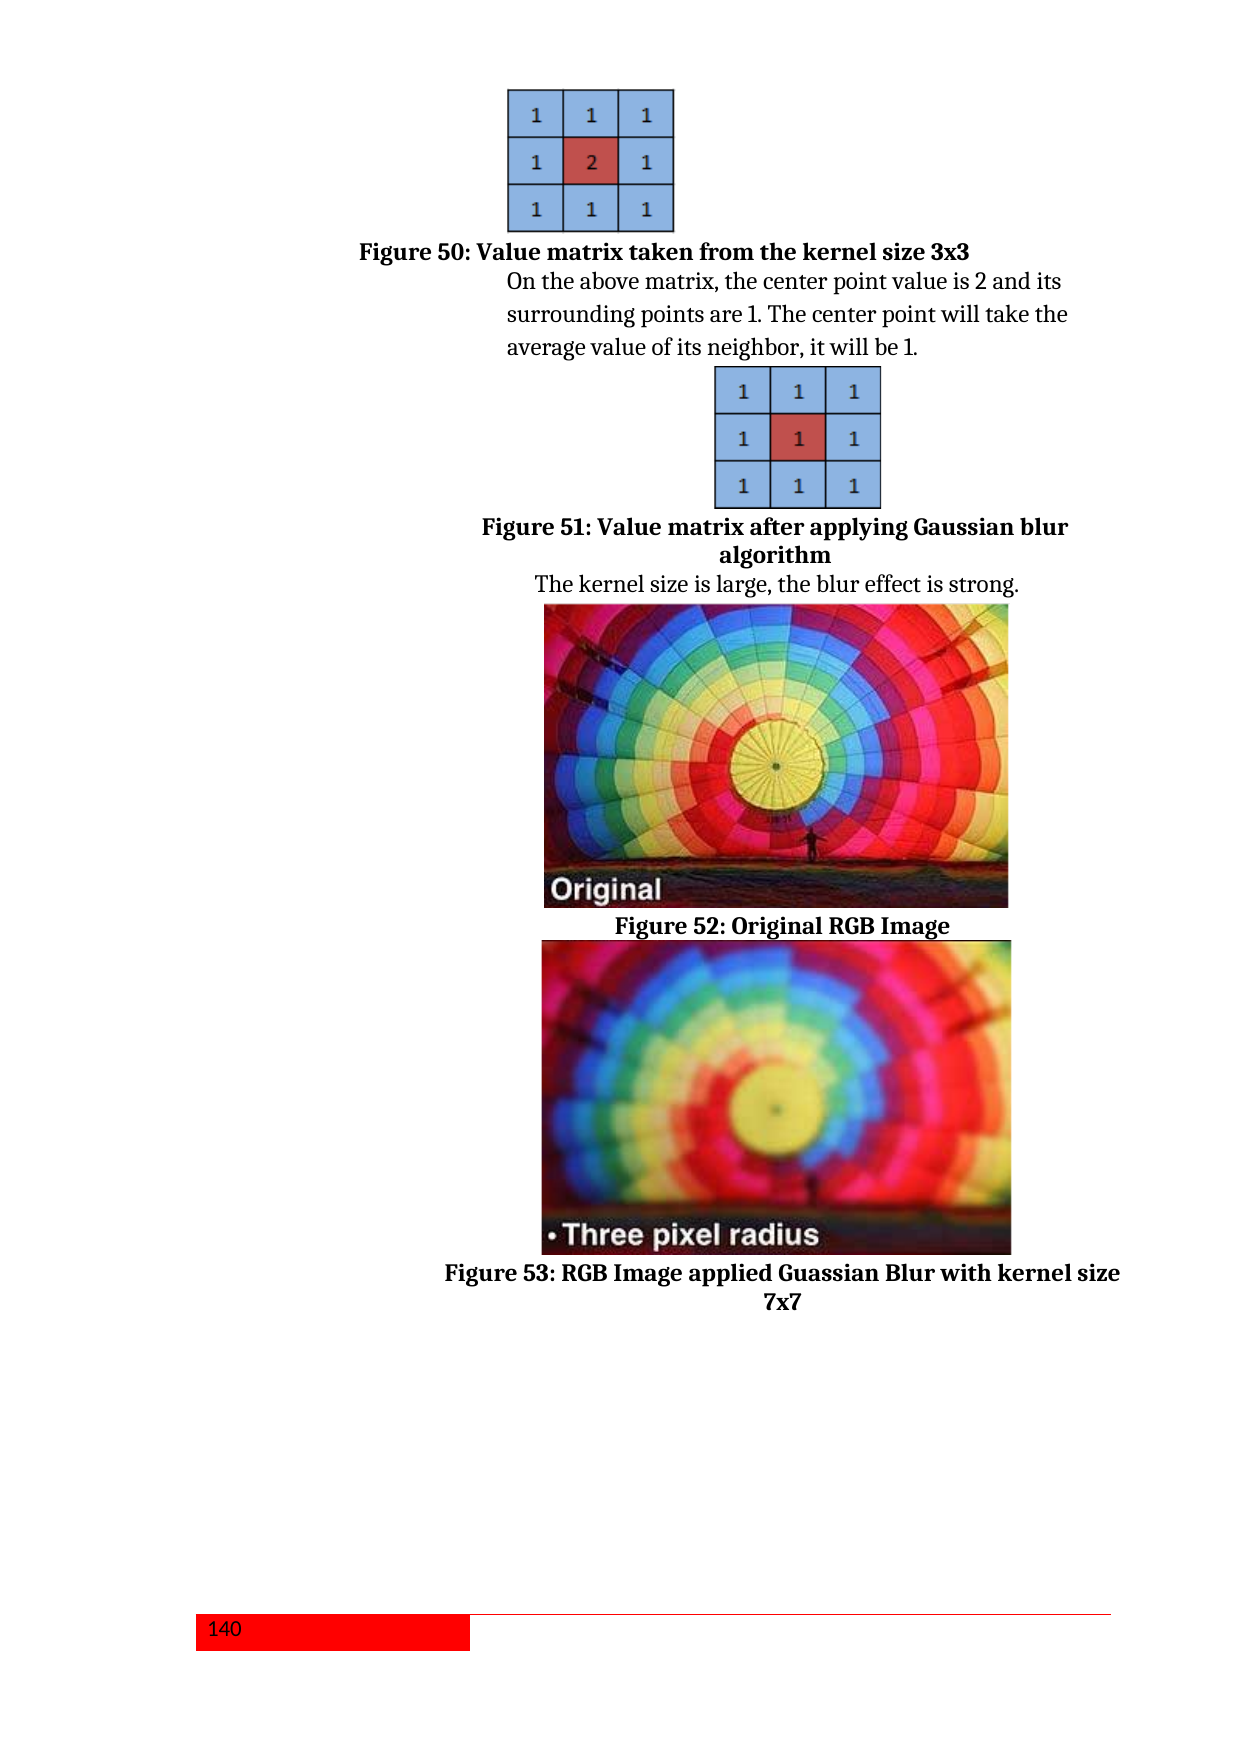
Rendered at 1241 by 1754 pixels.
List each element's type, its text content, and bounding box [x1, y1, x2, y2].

list Figure 52: Original RGB Image [443, 912, 1122, 941]
list Figure 50: Value matrix taken from the kernel size 3x3 [207, 238, 1122, 267]
list Figure 51: Value matrix after applying Gaussian blur algorithm [428, 513, 1122, 570]
picture [713, 366, 882, 509]
picture [541, 940, 1013, 1255]
text On the above matrix, the center point value is 2 and its surrounding points are 1. The center point will take the average value of its neighbor, it will be 1. [507, 267, 1122, 362]
list Figure 53: RGB Image applied Guassian Blur with kernel size 7x7 [443, 1259, 1122, 1317]
picture [544, 603, 1010, 908]
text The kernel size is large, the blur effect is strong. [432, 570, 1122, 599]
picture [506, 88, 676, 234]
